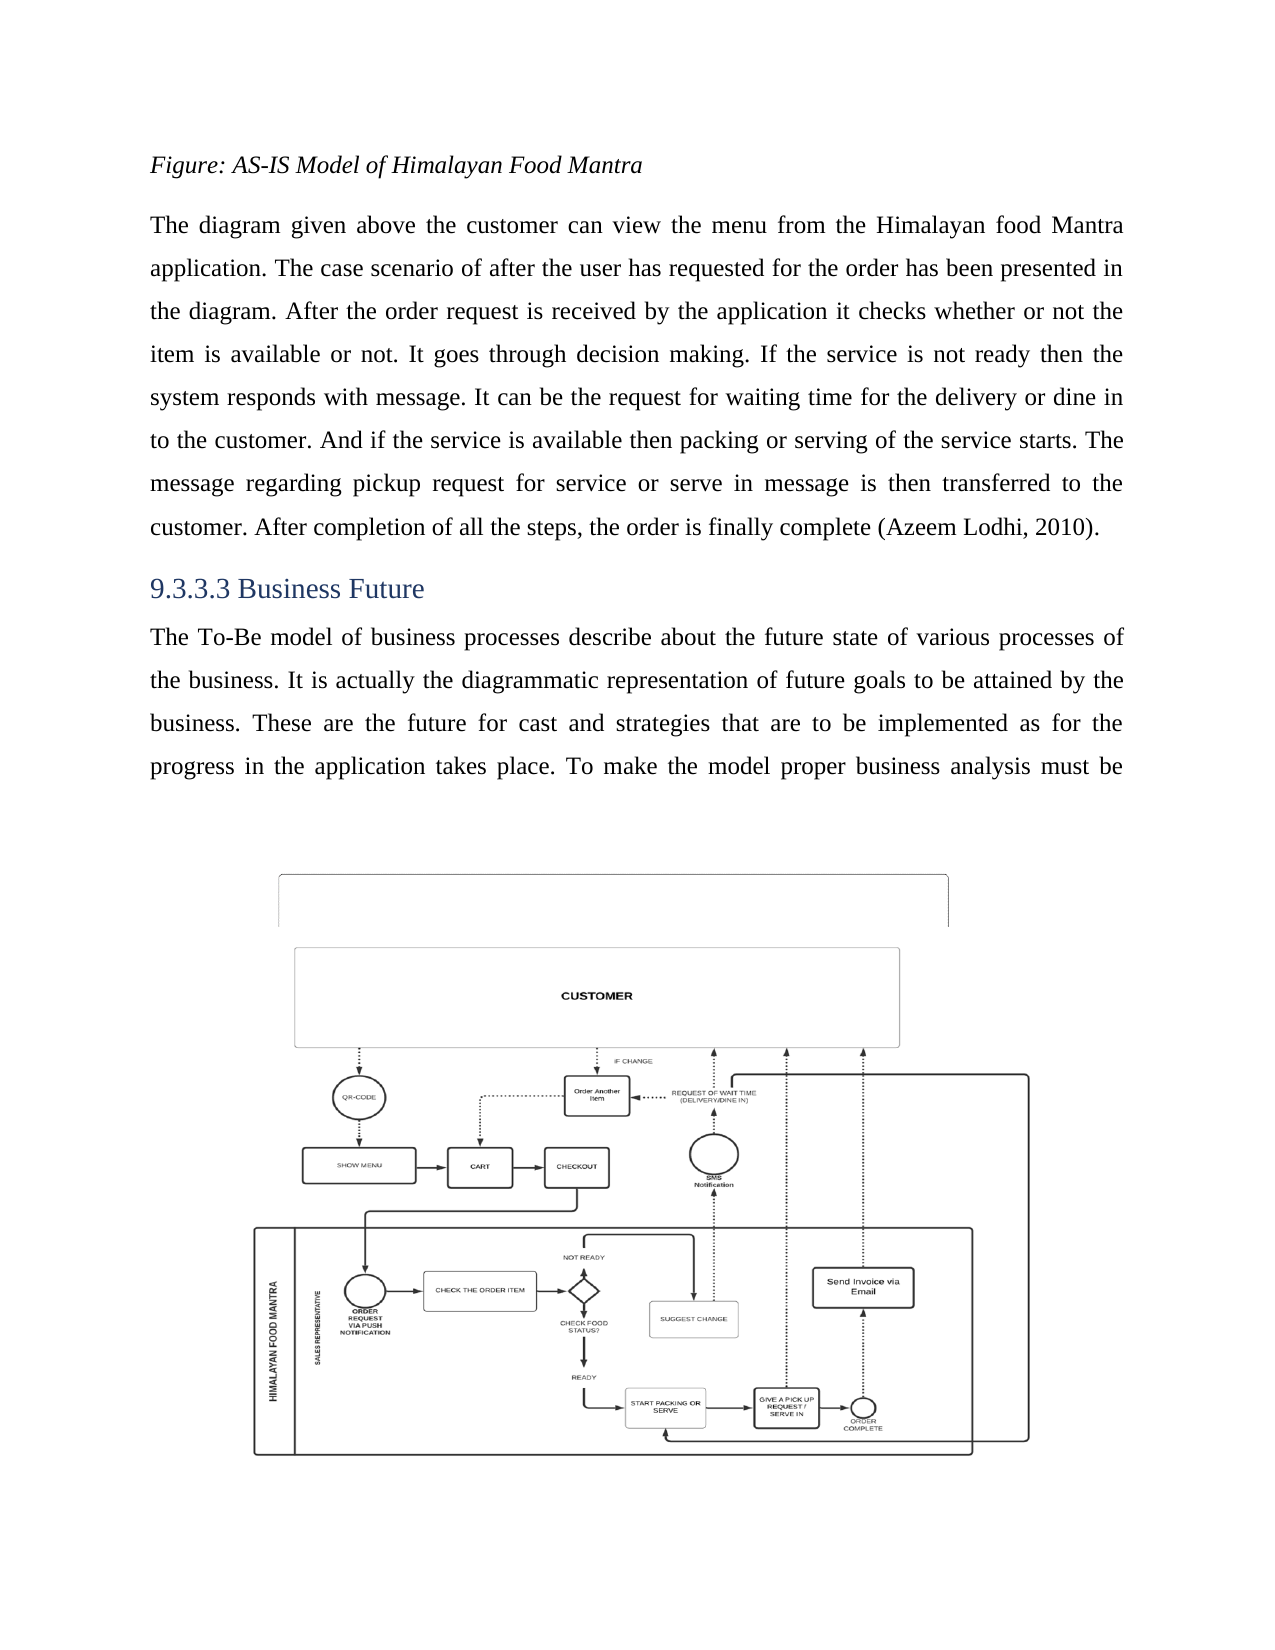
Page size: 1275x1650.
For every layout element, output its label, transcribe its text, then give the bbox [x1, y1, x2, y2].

text The To-Be model of business processes describe about the future state of various processes of the business. It is actually the diagrammatic representation of future goals to be attained by the business. These are the future for cast and strategies that are to be implemented as for the progress in the application takes place. To make the model proper business analysis must be done. With the pictorial presentation of the application, future strategies can be efficiently implemented [150, 622, 1125, 780]
picture [127, 821, 1162, 1575]
text Figure: AS-IS Model of Himalayan Food Mantra [150, 150, 1125, 179]
subtitle 9.3.3.3 Business Future [150, 571, 1125, 605]
text The diagram given above the customer can view the menu from the Himalayan food Mantra application. The case scenario of after the user has requested for the order has been presented in the diagram. After the order request is received by the application it checks whether or not the item is available or not. It goes through decision making. If the service is not ready then the system responds with message. It can be the request for waiting time for the delivery or dine in to the customer. And if the service is available then packing or serving of the service starts. The message regarding pickup request for service or serve in message is then transferred to the customer. After completion of all the steps, the order is finally complete . [150, 210, 1125, 540]
